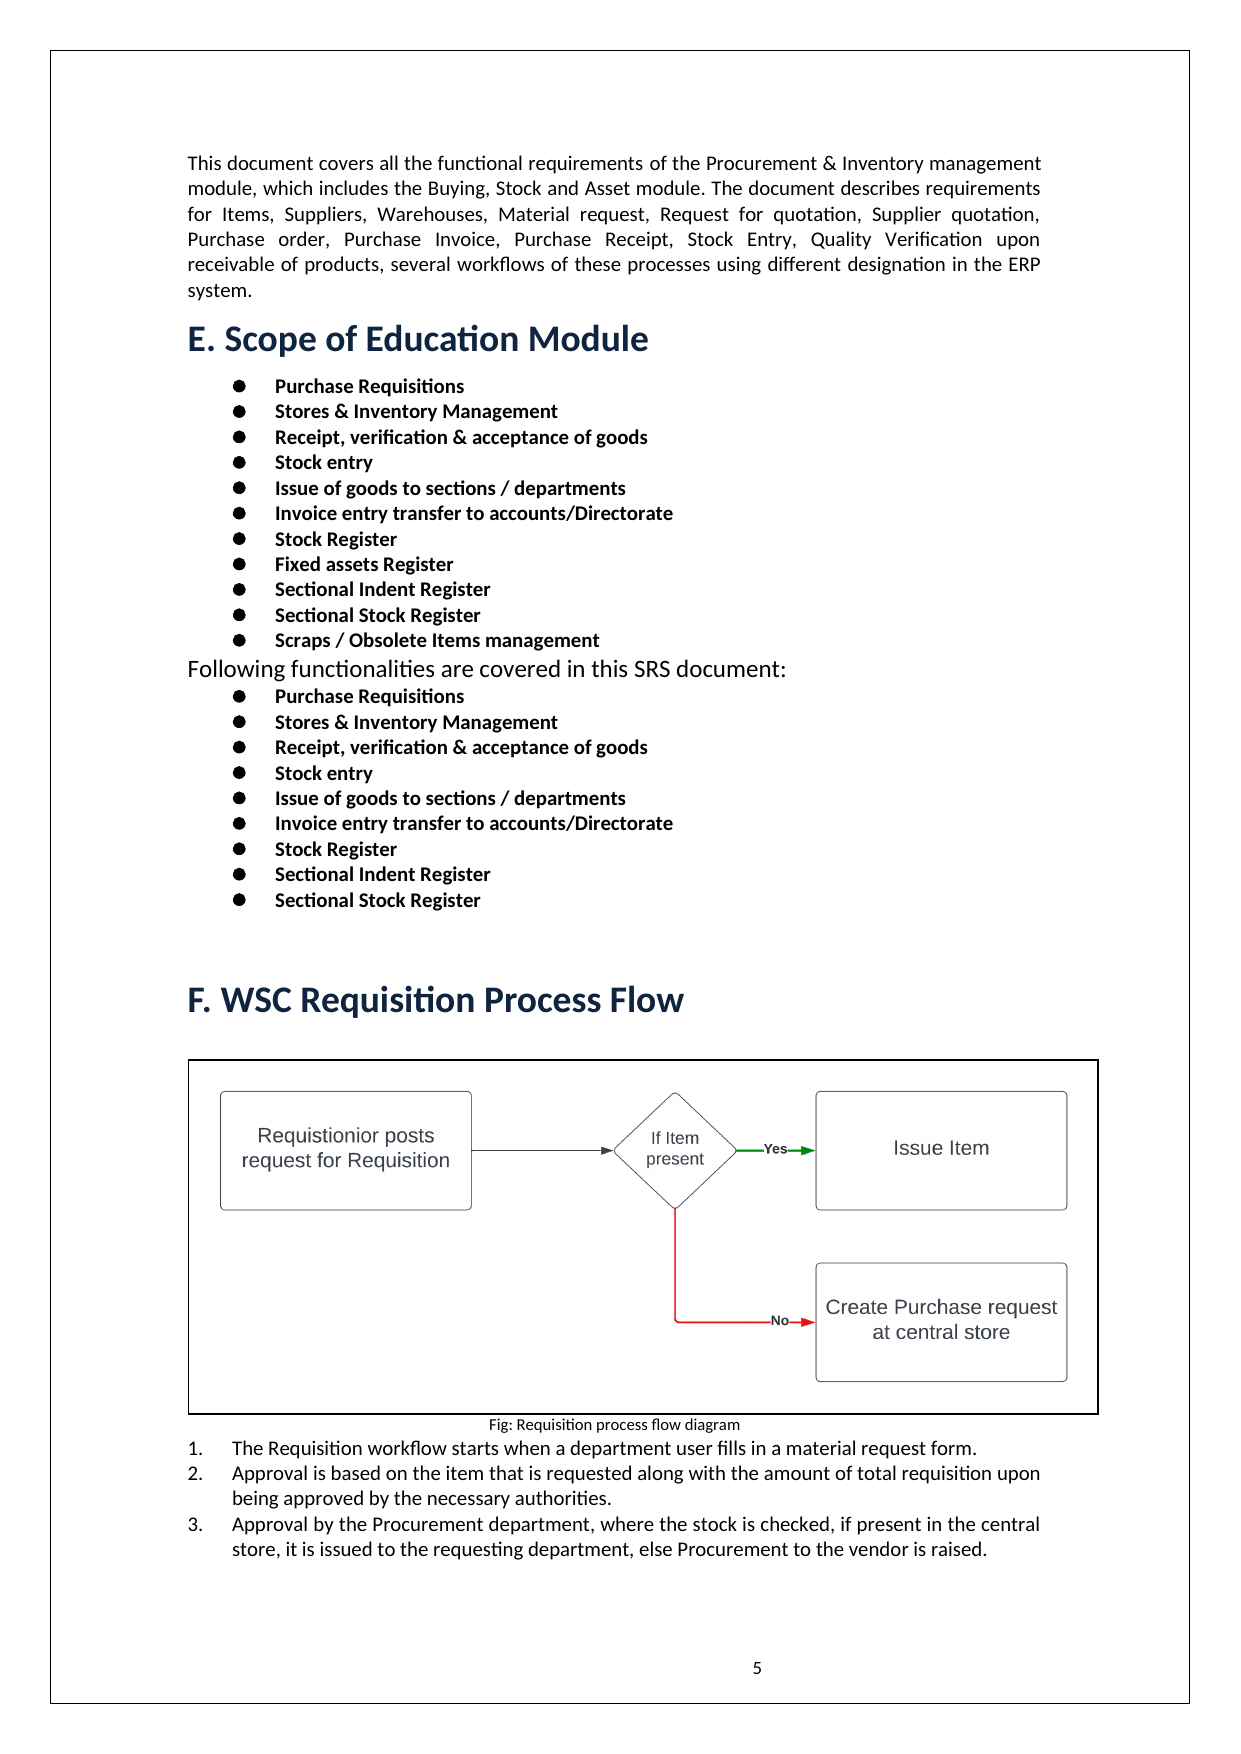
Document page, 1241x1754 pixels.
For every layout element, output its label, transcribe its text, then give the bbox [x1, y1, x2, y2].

text Fig: Requisition process flow diagram [187, 1414, 1042, 1435]
list Stores & Inventory Management [231, 399, 1053, 424]
text This document covers all the functional requirements of the Procurement & Inventory management module, which includes the Buying, Stock and Asset module. The document describes requirements for Items, Suppliers, Warehouses, Material request, Request for quotation, Supplier quotation, Purchase order, Purchase Invoice, Purchase Receipt, Stock Entry, Quality Verification upon receivable of products, several workflows of these processes using different designation in the ERP system. [187, 150, 1042, 302]
list Receipt, verification & acceptance of goods [231, 424, 1053, 449]
list Purchase Requisitions [231, 683, 1053, 709]
list Stock entry [231, 760, 1053, 785]
list Fixed assets Register [231, 551, 1053, 577]
list Sectional Stock Register [231, 602, 1053, 627]
subtitle WSC Requisition Process Flow [187, 976, 1053, 1021]
list Scraps / Obsolete Items management [231, 627, 1053, 653]
list Approval is based on the item that is requested along with the amount of total requisition upon being approved by the necessary authorities. [187, 1460, 1042, 1511]
list Stock Register [231, 836, 1053, 861]
list Stock Register [231, 526, 1053, 551]
list Invoice entry transfer to accounts/Directorate [231, 500, 1053, 526]
subtitle Scope of Education Module [187, 315, 1053, 361]
list Issue of goods to sections / departments [231, 785, 1053, 811]
list Stock entry [231, 449, 1053, 475]
list Following functionalities are covered in this SRS document: [187, 653, 1053, 683]
list Approval by the Procurement department, where the stock is checked, if present in the central store, it is issued to the requesting department, else Procurement to the vendor is raised. [187, 1511, 1042, 1562]
list Sectional Indent Register [231, 861, 1053, 887]
list Receipt, verification & acceptance of goods [231, 734, 1053, 760]
list Sectional Stock Register [231, 887, 1053, 912]
list Issue of goods to sections / departments [231, 475, 1053, 500]
list The Requisition workflow starts when a department user fills in a material request form. [187, 1435, 1042, 1460]
list Invoice entry transfer to accounts/Directorate [231, 811, 1053, 836]
picture [189, 1061, 1097, 1413]
list Stores & Inventory Management [231, 709, 1053, 734]
list Sectional Indent Register [231, 577, 1053, 602]
list Purchase Requisitions [231, 373, 1053, 399]
